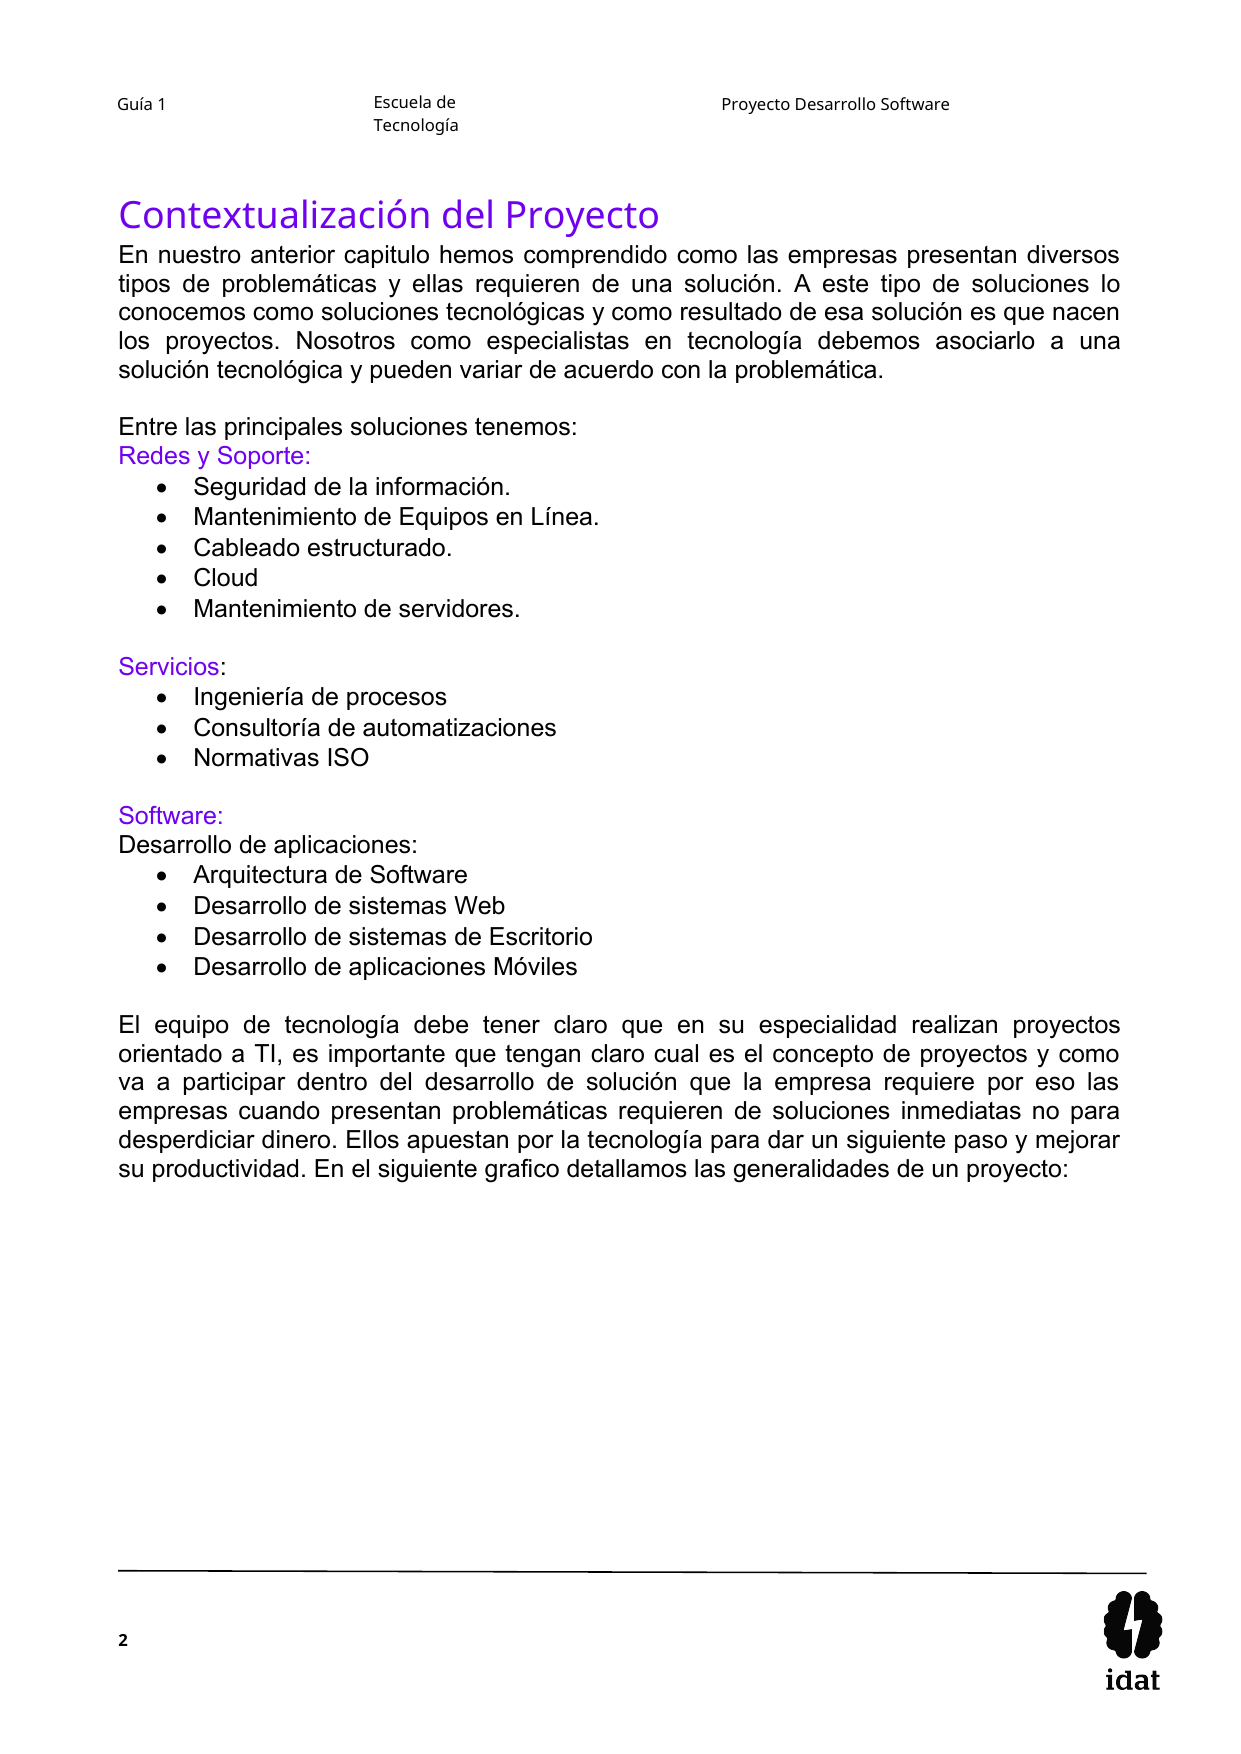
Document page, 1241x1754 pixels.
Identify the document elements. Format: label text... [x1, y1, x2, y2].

list Mantenimiento de servidores. [156, 592, 1122, 623]
text Entre las principales soluciones tenemos: [118, 412, 1122, 441]
picture [1103, 1591, 1163, 1690]
list Mantenimiento de Equipos en Línea. [156, 500, 1122, 531]
text Software: [118, 801, 1122, 830]
list Cloud [156, 562, 1122, 592]
list Arquitectura de Software [156, 858, 1122, 889]
list Desarrollo de sistemas de Escritorio [156, 920, 1122, 950]
list Cableado estructurado. [156, 531, 1122, 562]
text Redes y Soporte: [118, 441, 1122, 470]
text Contextualización del Proyecto [118, 189, 1122, 240]
list Consultoría de automatizaciones [156, 711, 1122, 742]
list Desarrollo de sistemas Web [156, 889, 1122, 920]
list Seguridad de la información. [156, 470, 1122, 500]
text Servicios: [118, 652, 1122, 680]
list Ingeniería de procesos [156, 680, 1122, 711]
text El equipo de tecnología debe tener claro que en su especialidad realizan proyectos orientado a TI, es importante que tengan claro cual es el concepto de proyectos y como va a participar dentro del desarrollo de solución que la empresa requiere por eso las empresas cuando presentan problemáticas requieren de soluciones inmediatas no para desperdiciar dinero. Ellos apuestan por la tecnología para dar un siguiente paso y mejorar su productividad. En el siguiente grafico detallamos las generalidades de un proyecto: [118, 1010, 1122, 1182]
list Normativas ISO [156, 742, 1122, 772]
text Desarrollo de aplicaciones: [118, 830, 1122, 858]
text En nuestro anterior capitulo hemos comprendido como las empresas presentan diversos tipos de problemáticas y ellas requieren de una solución. A este tipo de soluciones lo conocemos como soluciones tecnológicas y como resultado de esa solución es que nacen los proyectos. Nosotros como especialistas en tecnología debemos asociarlo a una solución tecnológica y pueden variar de acuerdo con la problemática. [118, 240, 1122, 383]
list Desarrollo de aplicaciones Móviles [156, 950, 1122, 981]
